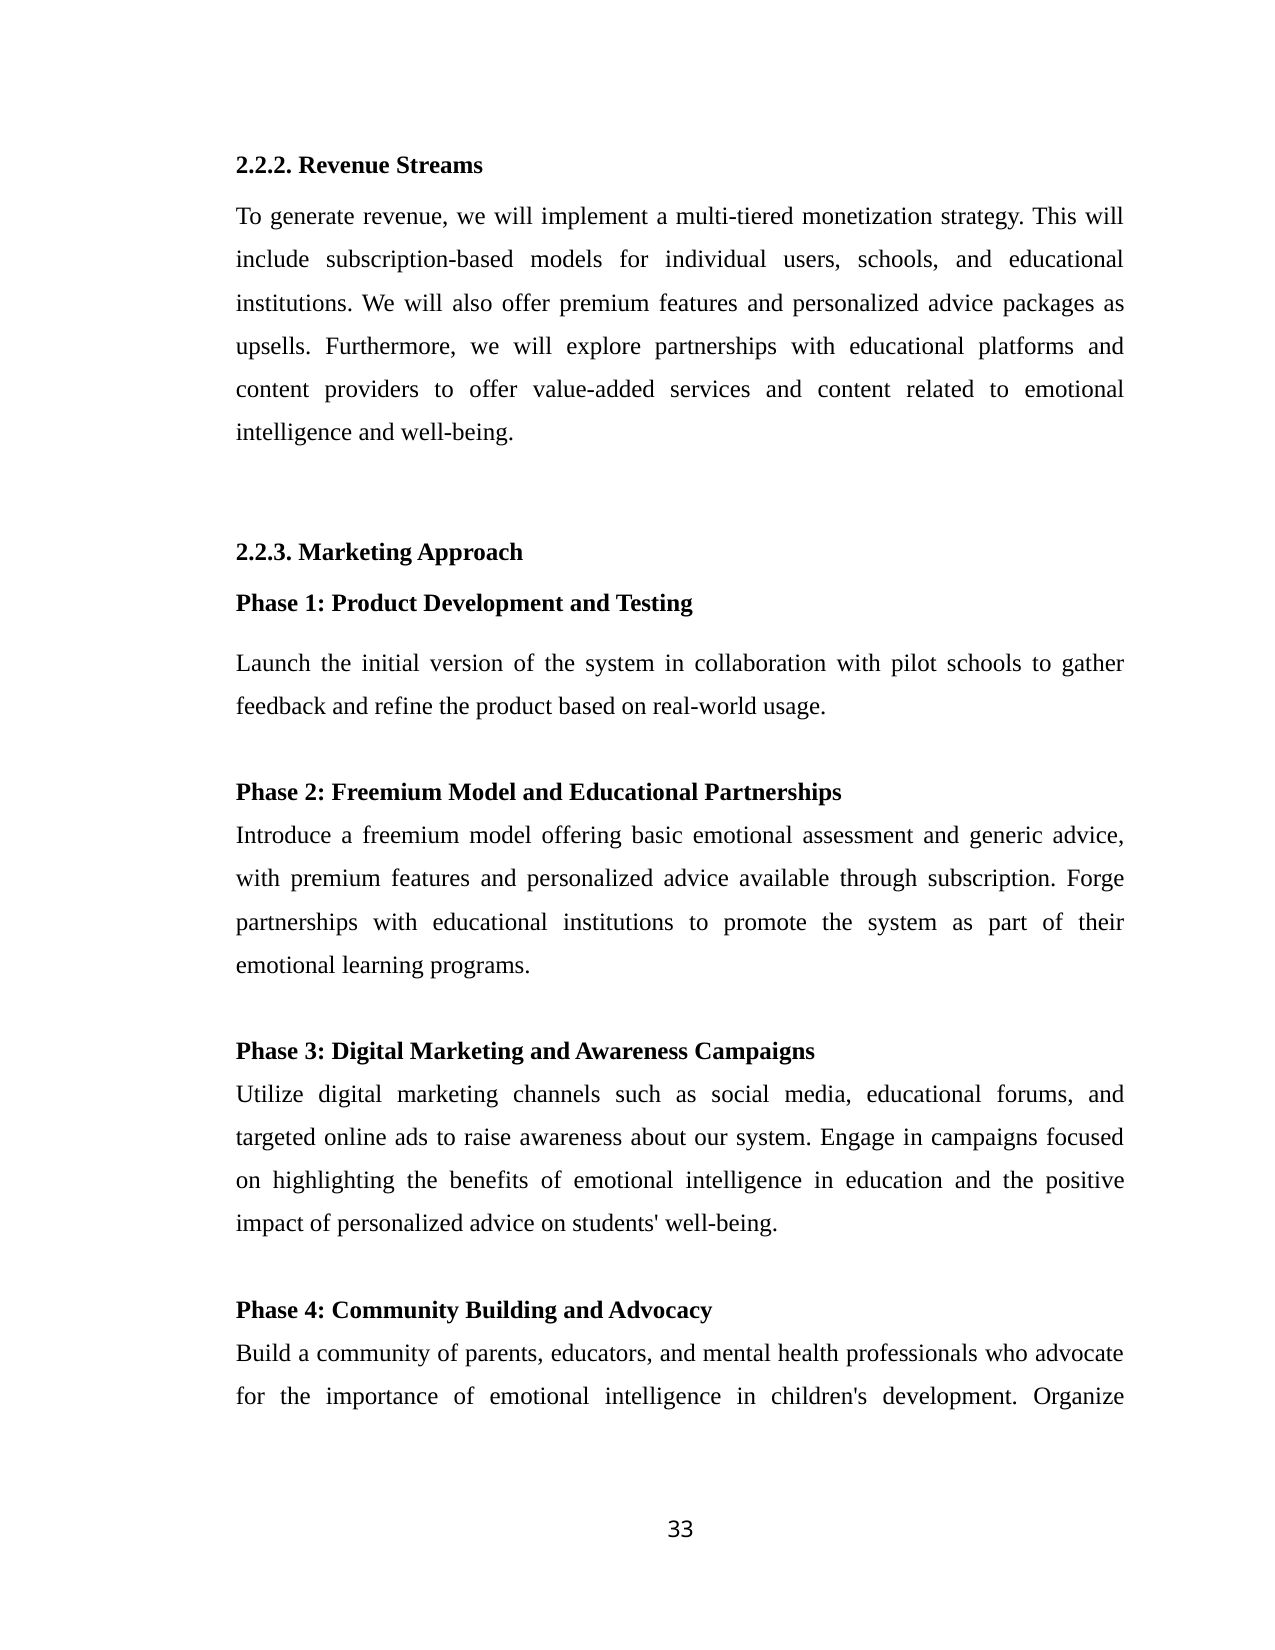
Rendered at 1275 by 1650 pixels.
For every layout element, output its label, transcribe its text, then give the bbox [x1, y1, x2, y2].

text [236, 1338, 1125, 1410]
subtitle 2.2.2. Revenue Streams [236, 150, 1125, 179]
text Phase 4: Community Building and Advocacy [236, 1295, 1125, 1323]
text Phase 1: Product Development and Testing [236, 588, 1125, 617]
text Launch the initial version of the system in collaboration with pilot schools to gather feedback and refine the product based on real-world usage. [236, 648, 1125, 720]
text Phase 3: Digital Marketing and Awareness Campaigns [236, 1036, 1125, 1065]
subtitle 2.2.3. Marketing Approach [236, 537, 1125, 565]
text Utilize digital marketing channels such as social media, educational forums, and targeted online ads to raise awareness about our system. Engage in campaigns focused on highlighting the benefits of emotional intelligence in education and the positive impact of personalized advice on students' well-being. [236, 1079, 1125, 1237]
text To generate revenue, we will implement a multi-tiered monetization strategy. This will include subscription-based models for individual users, schools, and educational institutions. We will also offer premium features and personalized advice packages as upsells. Furthermore, we will explore partnerships with educational platforms and content providers to offer value-added services and content related to emotional intelligence and well-being. [236, 201, 1125, 446]
text Phase 2: Freemium Model and Educational Partnerships [236, 777, 1125, 806]
text Introduce a freemium model offering basic emotional assessment and generic advice, with premium features and personalized advice available through subscription. Forge partnerships with educational institutions to promote the system as part of their emotional learning programs. [236, 820, 1125, 978]
